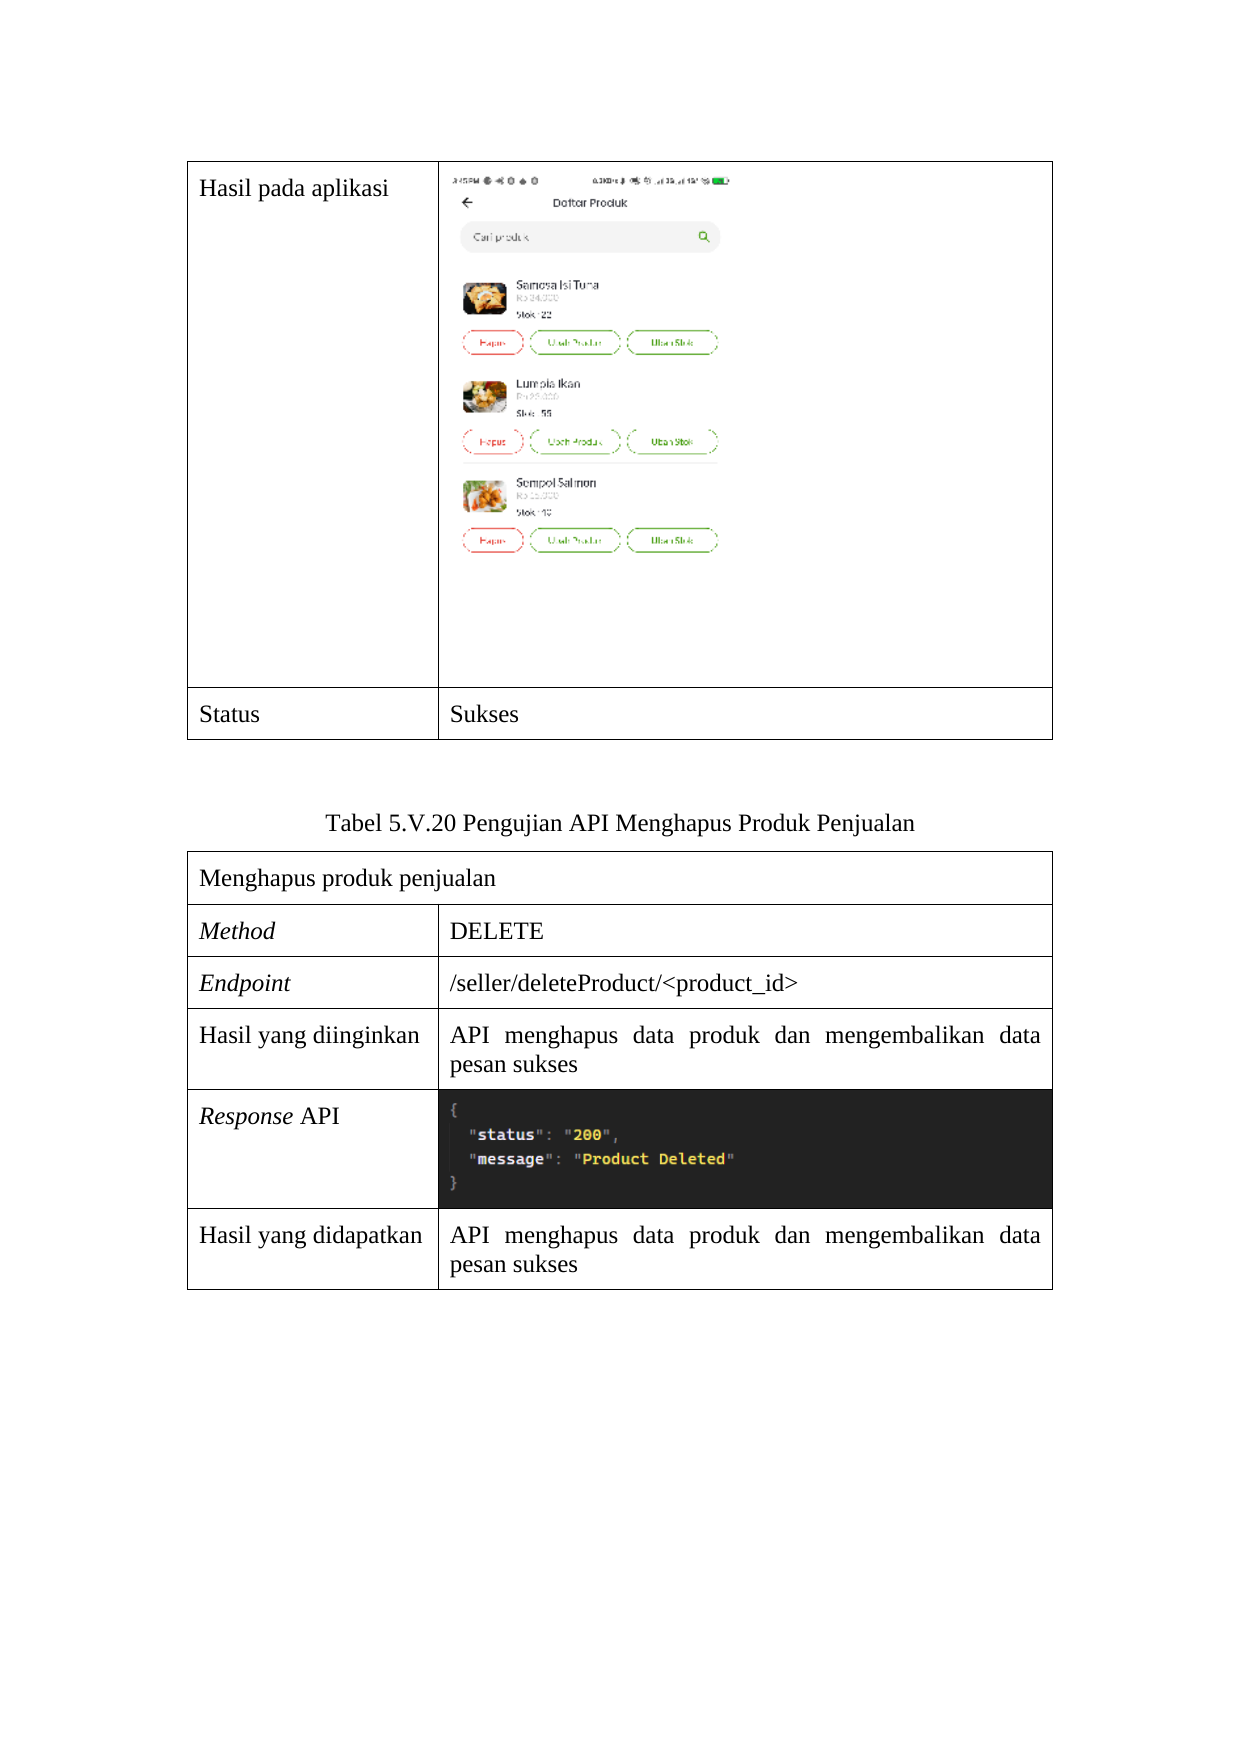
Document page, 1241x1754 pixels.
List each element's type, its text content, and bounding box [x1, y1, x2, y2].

table_cell API menghapus data produk dan mengembalikan data pesan sukses [439, 1209, 1052, 1289]
table_cell DELETE [439, 905, 1052, 956]
table_cell Status [188, 688, 438, 739]
table_cell [439, 162, 1052, 687]
table_cell Hasil pada aplikasi [188, 162, 438, 687]
table_cell Endpoint [188, 957, 438, 1008]
picture [449, 1101, 1042, 1197]
table_cell Method [188, 905, 438, 956]
table_cell Sukses [439, 688, 1052, 739]
table_header Menghapus produk penjualan [188, 852, 1052, 903]
table_cell Hasil yang diinginkan [188, 1009, 438, 1089]
table_cell Response API [188, 1090, 438, 1208]
table_cell API menghapus data produk dan mengembalikan data pesan sukses [439, 1009, 1052, 1089]
table_cell Hasil yang didapatkan [188, 1209, 438, 1289]
table_cell /seller/deleteProduct/<product_id> [439, 957, 1052, 1008]
table_cell [439, 1090, 1052, 1208]
picture [449, 173, 732, 676]
